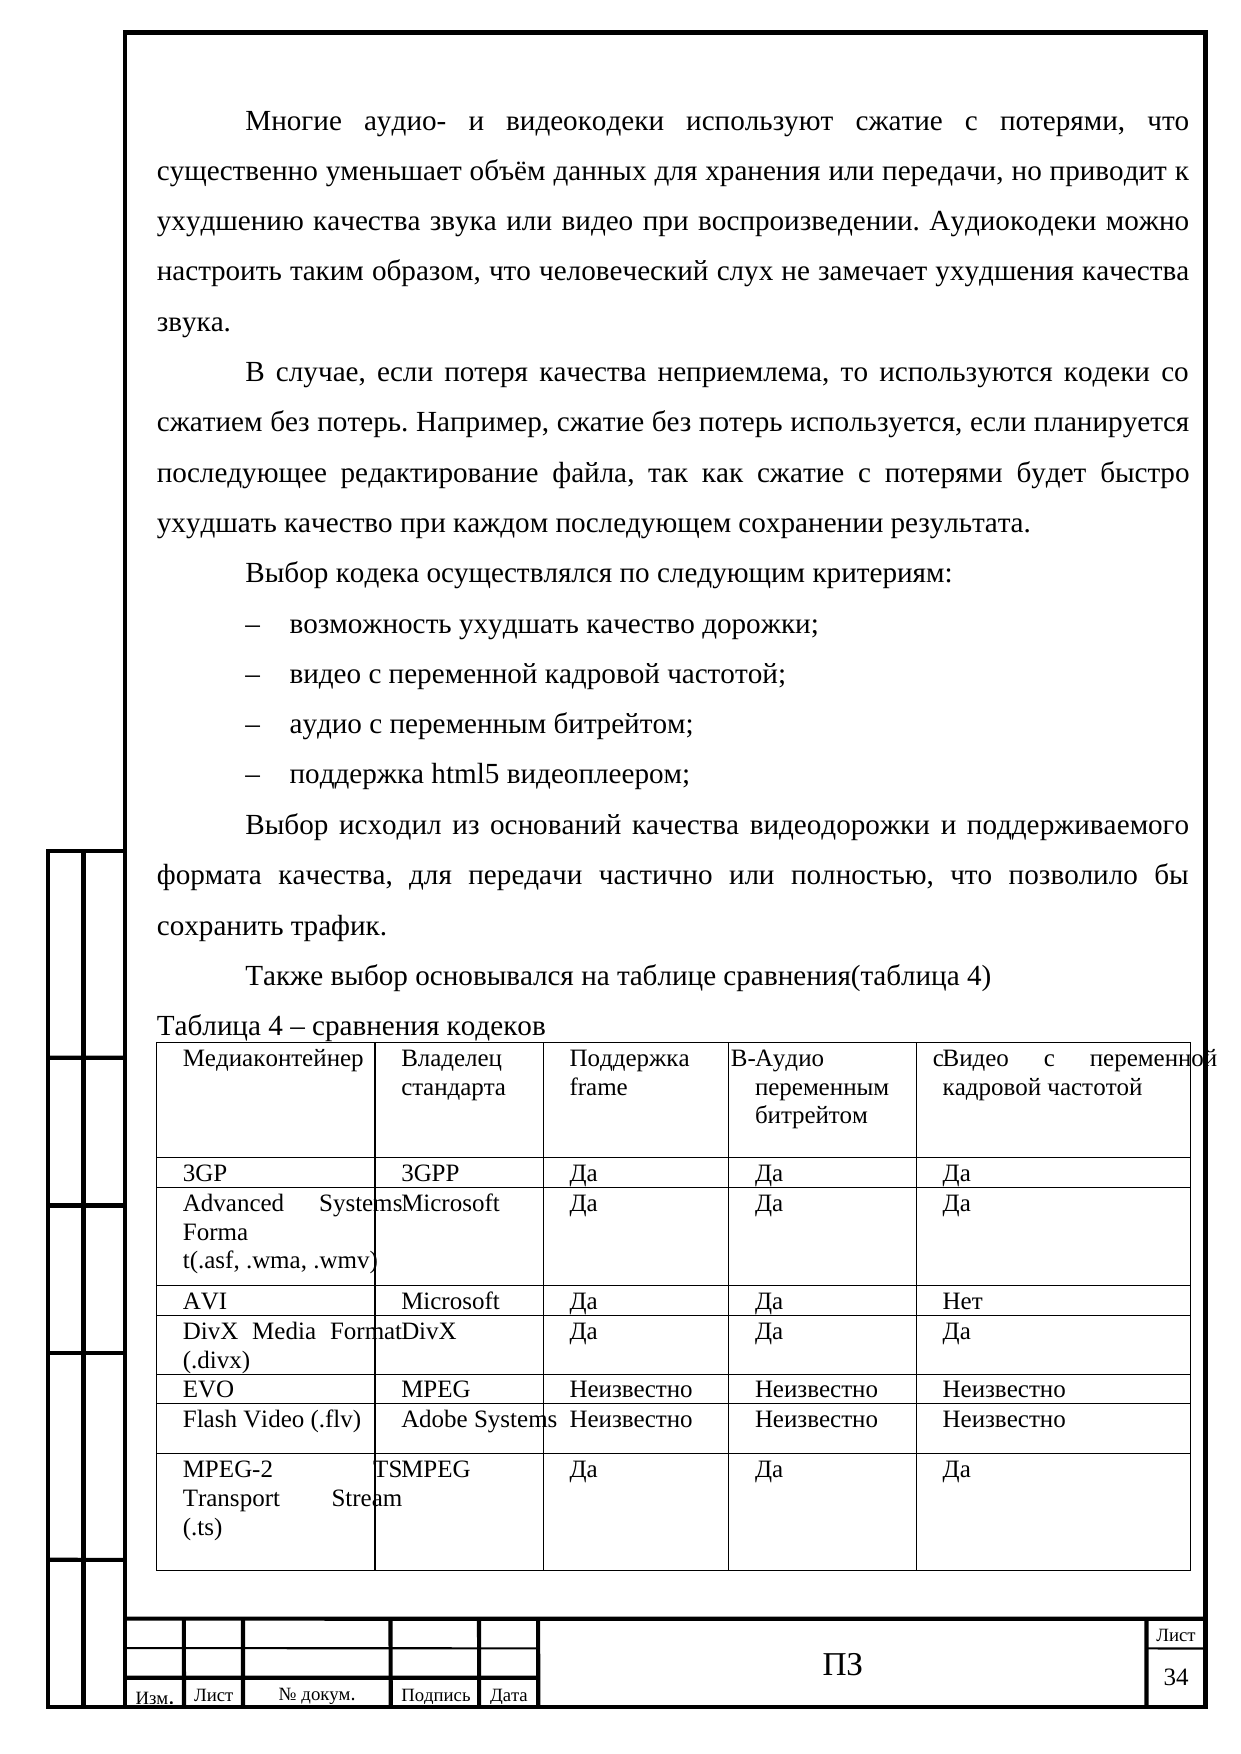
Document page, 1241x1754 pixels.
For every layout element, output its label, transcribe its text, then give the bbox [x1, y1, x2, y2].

table_cell Неизвестно [544, 1375, 728, 1403]
text Многие аудио- и видеокодеки используют сжатие с потерями, что существенно уменьшает объём данных для хранения или передачи, но приводит к ухудшению качества звука или видео при воспроизведении. Аудиокодеки можно настроить таким образом, что человеческий слух не замечает ухудшения качества звука. [157, 103, 1190, 337]
text Также выбор основывался на таблице сравнения(таблица 4) [245, 958, 1190, 991]
table_cell Да [917, 1454, 1190, 1569]
table_cell Advanced Systems Format(.asf, .wma, .wmv) [157, 1188, 374, 1285]
text Выбор кодека осуществлялся по следующим критериям: [157, 555, 1190, 589]
table_cell Да [729, 1316, 916, 1373]
table_cell MPEG [376, 1375, 543, 1403]
table_cell AVI [157, 1286, 374, 1315]
table_cell Неизвестно [729, 1404, 916, 1453]
table_cell MPEG [376, 1454, 543, 1569]
table_cell 3GP [157, 1158, 374, 1187]
table_cell EVO [157, 1375, 374, 1403]
table_cell Нет [917, 1286, 1190, 1315]
table_cell Да [729, 1188, 916, 1285]
text Таблица 4 – сравнения кодеков [157, 1008, 1190, 1042]
table_cell Microsoft [376, 1188, 543, 1285]
table_cell Да [729, 1286, 916, 1315]
table_cell Неизвестно [917, 1375, 1190, 1403]
table_cell Да [729, 1454, 916, 1569]
table_cell Да [544, 1454, 728, 1569]
table_cell Да [544, 1316, 728, 1373]
table_cell Adobe Systems [376, 1404, 543, 1453]
table_cell DivX [376, 1316, 543, 1373]
table_cell Flash Video (.flv) [157, 1404, 374, 1453]
table_cell Неизвестно [729, 1375, 916, 1403]
text В случае, если потеря качества неприемлема, то используются кодеки со сжатием без потерь. Например, сжатие без потерь используется, если планируется последующее редактирование файла, так как сжатие с потерями будет быстро ухудшать качество при каждом последующем сохранении результата. [157, 354, 1190, 539]
table_cell Microsoft [376, 1286, 543, 1315]
table_header Видео с переменной кадровой частотой [917, 1043, 1190, 1157]
list видео с переменной кадровой частотой; [157, 656, 1190, 689]
table_cell Да [917, 1158, 1190, 1187]
table_header Аудио с переменным битрейтом [729, 1043, 916, 1157]
table_cell 3GPP [376, 1158, 543, 1187]
list возможность ухудшать качество дорожки; [157, 606, 1190, 639]
table_cell Да [917, 1316, 1190, 1373]
table_cell DivX Media Format (.divx) [157, 1316, 374, 1373]
list Выбор исходил из оснований качества видеодорожки и поддерживаемого формата качества, для передачи частично или полностью, что позволило бы сохранить трафик. [157, 807, 1190, 941]
table_cell Да [729, 1158, 916, 1187]
table_cell Да [917, 1188, 1190, 1285]
list аудио с переменным битрейтом; [157, 706, 1190, 740]
table_cell Да [544, 1188, 728, 1285]
table_header Владелец стандарта [376, 1043, 543, 1157]
table_cell Неизвестно [544, 1404, 728, 1453]
table_cell Да [544, 1286, 728, 1315]
table_header Поддержка B-frame [544, 1043, 728, 1157]
table_cell Неизвестно [917, 1404, 1190, 1453]
table_cell MPEG-2 TS Transport Stream (.ts) [157, 1454, 374, 1569]
list поддержка html5 видеоплеером; [157, 757, 1190, 790]
table_header Медиаконтейнер [157, 1043, 374, 1157]
table_cell Да [544, 1158, 728, 1187]
